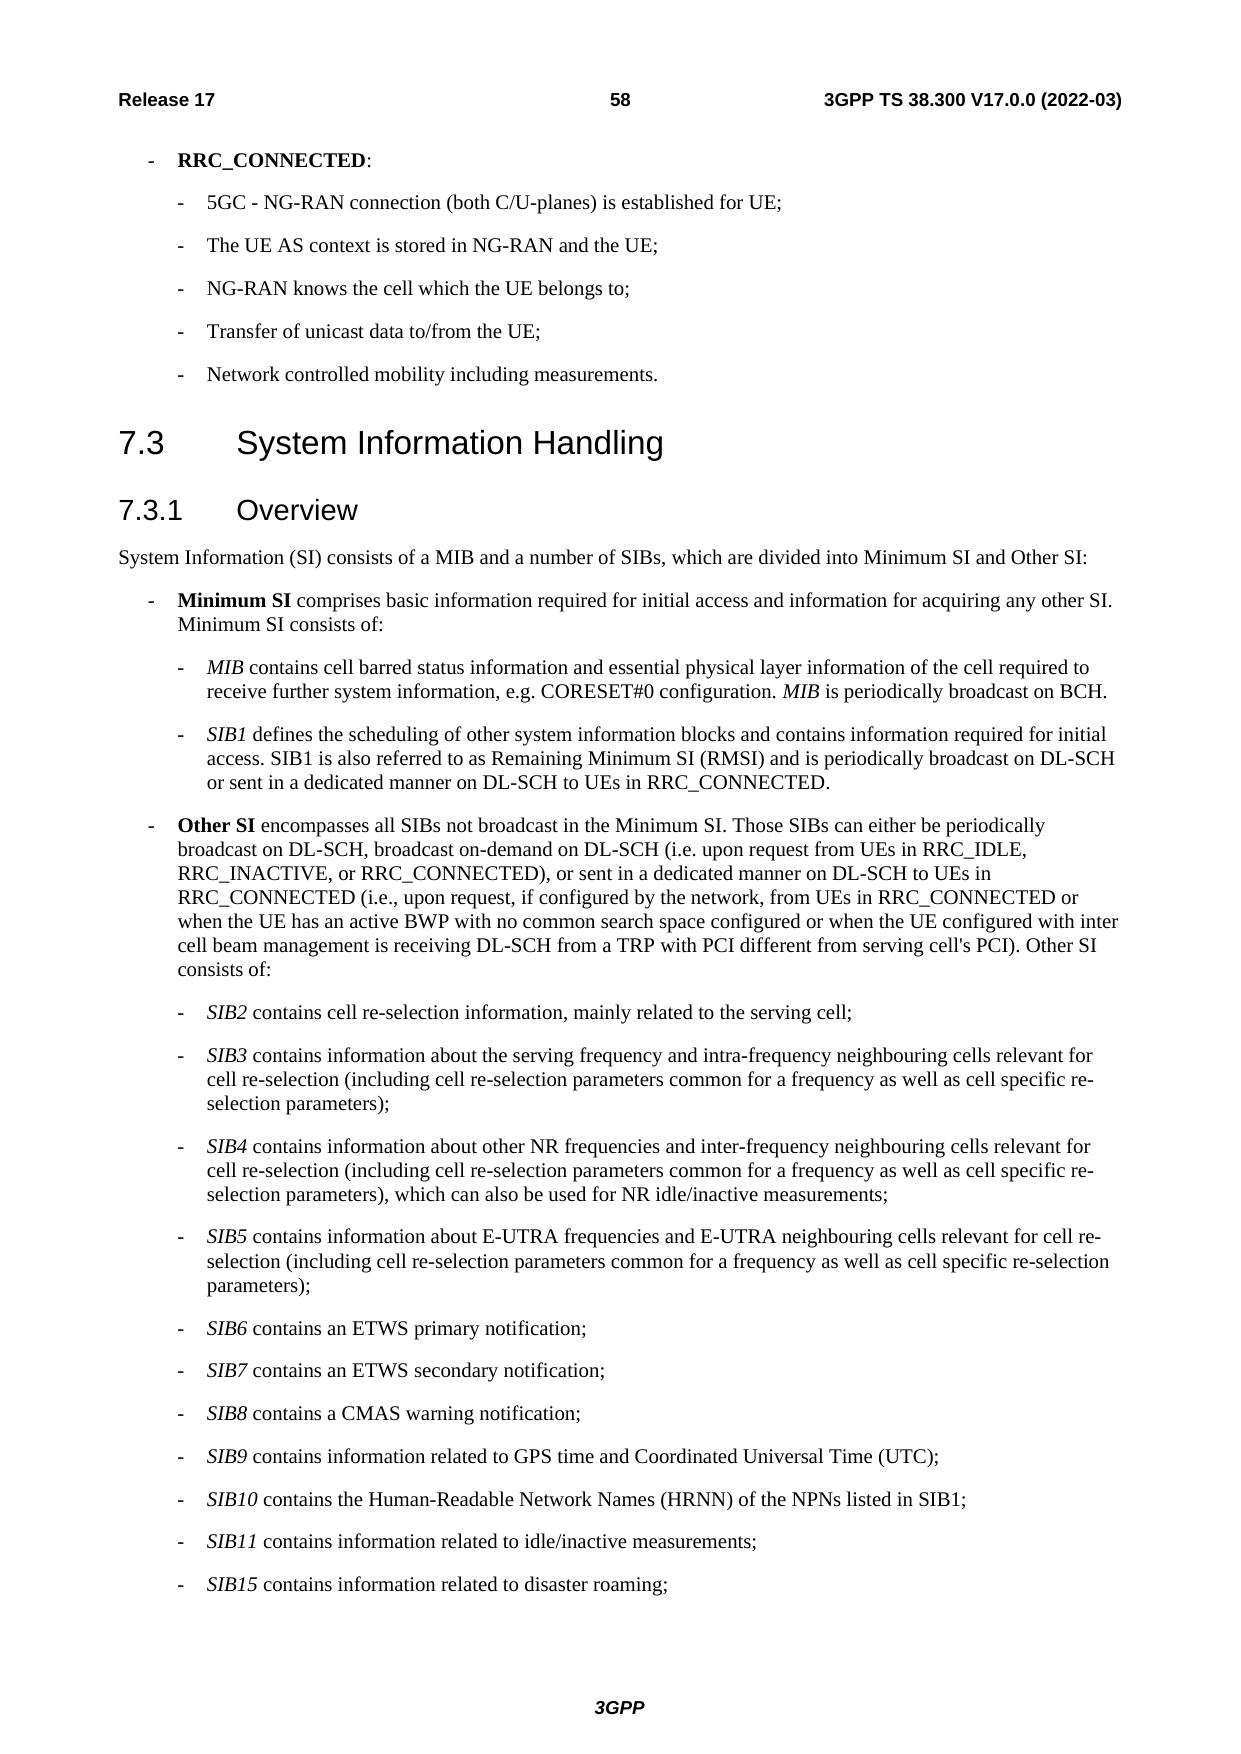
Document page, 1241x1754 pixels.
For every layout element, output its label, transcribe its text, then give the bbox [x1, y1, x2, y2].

text - The UE AS context is stored in NG-RAN and the UE; [177, 233, 1122, 257]
text - Transfer of unicast data to/from the UE; [177, 319, 1122, 343]
text - SIB2 contains cell re-selection information, mainly related to the serving cell; [177, 1000, 1122, 1024]
text System Information (SI) consists of a MIB and a number of SIBs, which are divided into Minimum SI and Other SI: [118, 545, 1122, 569]
text - SIB7 contains an ETWS secondary notification; [177, 1358, 1122, 1382]
text - SIB10 contains the Human-Readable Network Names (HRNN) of the NPNs listed in SIB1; [177, 1487, 1122, 1511]
text - SIB5 contains information about E-UTRA frequencies and E-UTRA neighbouring cells relevant for cell re-selection (including cell re-selection parameters common for a frequency as well as cell specific re-selection parameters); [177, 1224, 1122, 1297]
text - Minimum SI comprises basic information required for initial access and information for acquiring any other SI. Minimum SI consists of: [148, 588, 1122, 636]
text - SIB1 defines the scheduling of other system information blocks and contains information required for initial access. SIB1 is also referred to as Remaining Minimum SI (RMSI) and is periodically broadcast on DL-SCH or sent in a dedicated manner on DL-SCH to UEs in RRC_CONNECTED. [177, 722, 1122, 794]
text - SIB11 contains information related to idle/inactive measurements; [177, 1529, 1122, 1553]
text - Other SI encompasses all SIBs not broadcast in the Minimum SI. Those SIBs can either be periodically broadcast on DL-SCH, broadcast on-demand on DL-SCH (i.e. upon request from UEs in RRC_IDLE, RRC_INACTIVE, or RRC_CONNECTED), or sent in a dedicated manner on DL-SCH to UEs in RRC_CONNECTED (i.e., upon request, if configured by the network, from UEs in RRC_CONNECTED or when the UE has an active BWP with no common search space configured or when the UE configured with inter cell beam management is receiving DL-SCH from a TRP with PCI different from serving cell's PCI). Other SI consists of: [148, 813, 1122, 981]
text - Network controlled mobility including measurements. [177, 362, 1122, 386]
text - SIB8 contains a CMAS warning notification; [177, 1401, 1122, 1425]
text - SIB6 contains an ETWS primary notification; [177, 1315, 1122, 1339]
text - SIB4 contains information about other NR frequencies and inter-frequency neighbouring cells relevant for cell re-selection (including cell re-selection parameters common for a frequency as well as cell specific re-selection parameters), which can also be used for NR idle/inactive measurements; [177, 1133, 1122, 1206]
text - NG-RAN knows the cell which the UE belongs to; [177, 276, 1122, 300]
text - SIB9 contains information related to GPS time and Coordinated Universal Time (UTC); [177, 1444, 1122, 1468]
text - SIB15 contains information related to disaster roaming; [177, 1572, 1122, 1596]
subtitle 7.3.1 Overview [118, 493, 1122, 526]
subtitle 7.3 System Information Handling [118, 423, 1122, 462]
text - 5GC - NG-RAN connection (both C/U-planes) is established for UE; [177, 190, 1122, 214]
text - MIB contains cell barred status information and essential physical layer information of the cell required to receive further system information, e.g. CORESET#0 configuration. MIB is periodically broadcast on BCH. [177, 655, 1122, 703]
text - SIB3 contains information about the serving frequency and intra-frequency neighbouring cells relevant for cell re-selection (including cell re-selection parameters common for a frequency as well as cell specific re-selection parameters); [177, 1043, 1122, 1115]
text - RRC_CONNECTED: [148, 147, 1122, 172]
